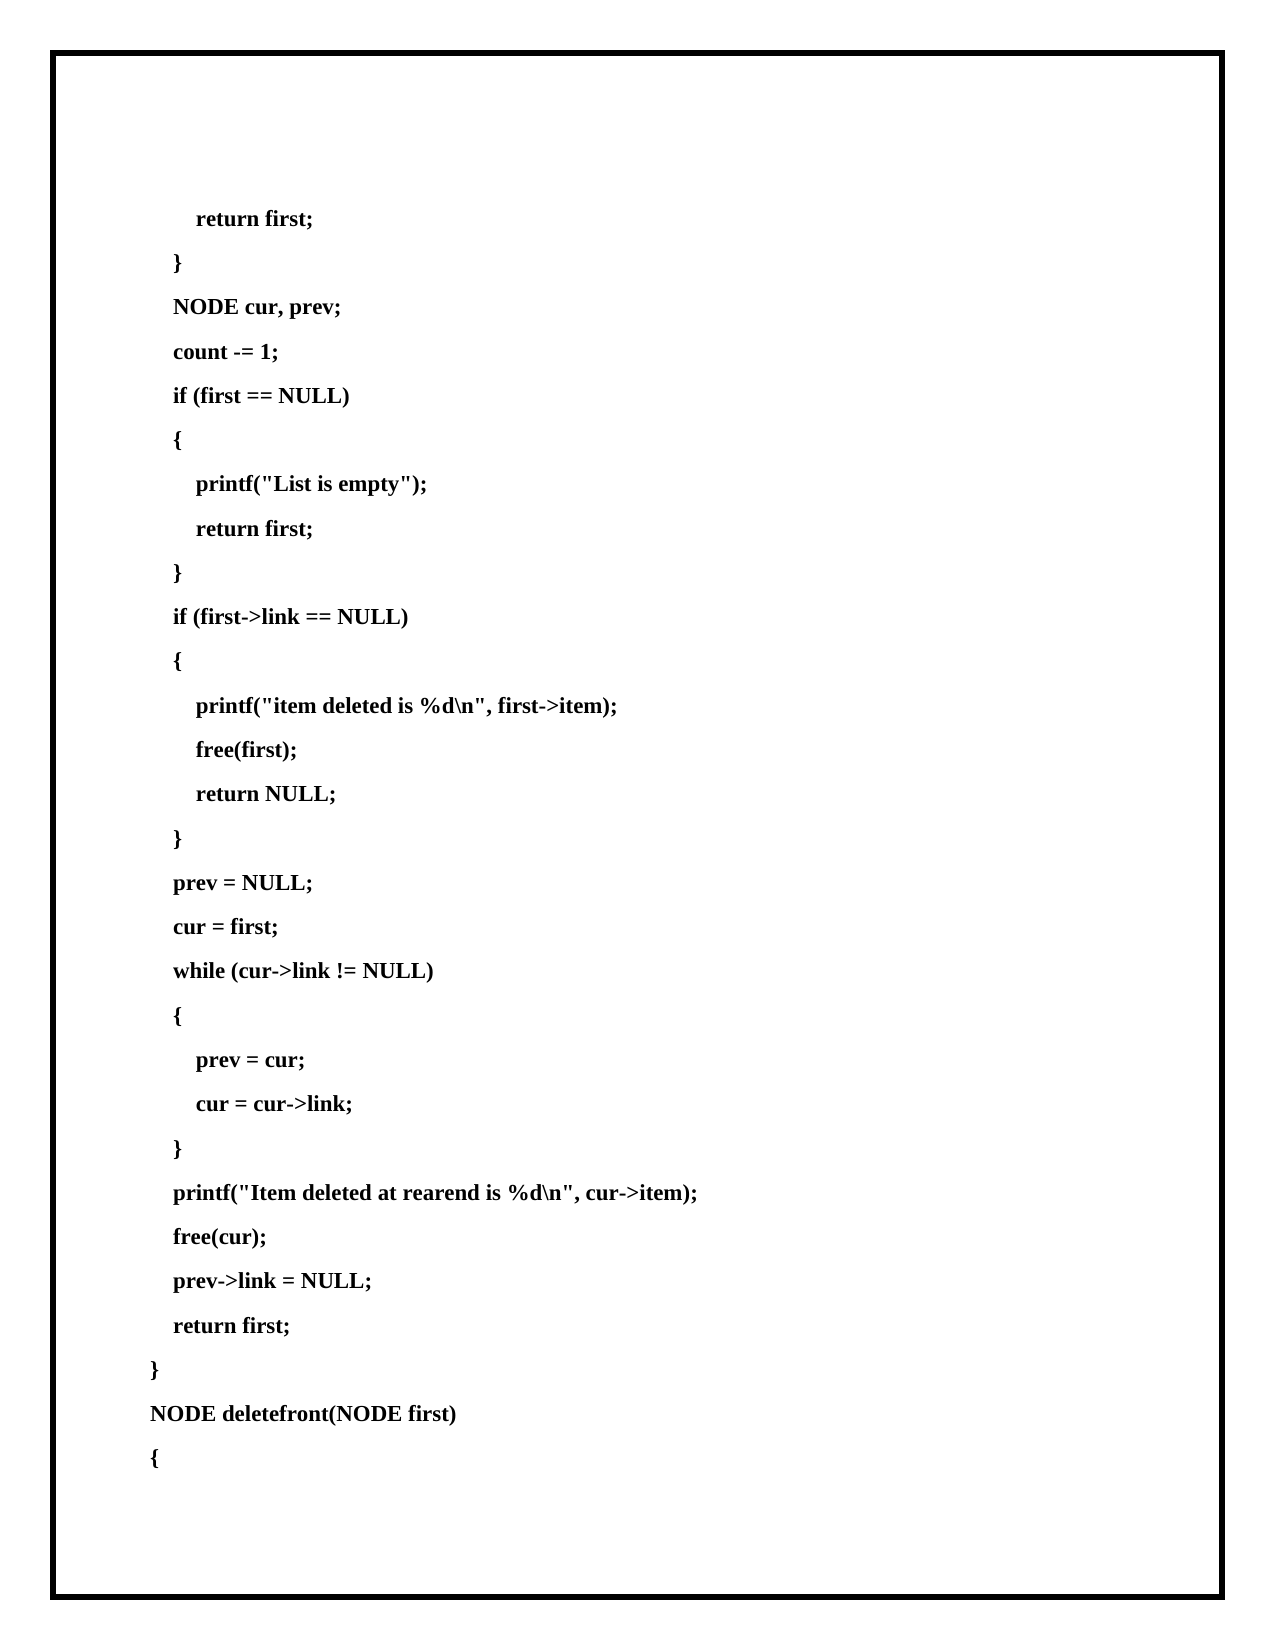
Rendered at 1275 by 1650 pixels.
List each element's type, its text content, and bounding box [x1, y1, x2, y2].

text { [150, 648, 1125, 674]
text prev->link = NULL; [150, 1267, 1125, 1294]
text return NULL; [150, 780, 1125, 807]
text return first; [150, 515, 1125, 541]
text return first; [150, 205, 1125, 231]
text } [150, 249, 1125, 276]
text } [150, 1356, 1125, 1382]
text while (cur->link != NULL) [150, 957, 1125, 984]
text if (first == NULL) [150, 382, 1125, 408]
text { [150, 1444, 1125, 1471]
text NODE cur, prev; [150, 293, 1125, 320]
text if (first->link == NULL) [150, 603, 1125, 630]
text prev = NULL; [150, 869, 1125, 895]
text cur = cur->link; [150, 1090, 1125, 1117]
text cur = first; [150, 913, 1125, 939]
text count -= 1; [150, 338, 1125, 364]
text NODE deletefront(NODE first) [150, 1400, 1125, 1427]
text } [150, 559, 1125, 585]
text return first; [150, 1312, 1125, 1338]
text } [150, 825, 1125, 851]
text printf("Item deleted at rearend is %d\n", cur->item); [150, 1179, 1125, 1205]
text { [150, 1002, 1125, 1028]
text printf("List is empty"); [150, 471, 1125, 497]
text } [150, 1134, 1125, 1161]
text free(first); [150, 736, 1125, 762]
text free(cur); [150, 1223, 1125, 1249]
text printf("item deleted is %d\n", first->item); [150, 692, 1125, 718]
text prev = cur; [150, 1046, 1125, 1072]
text { [150, 426, 1125, 453]
